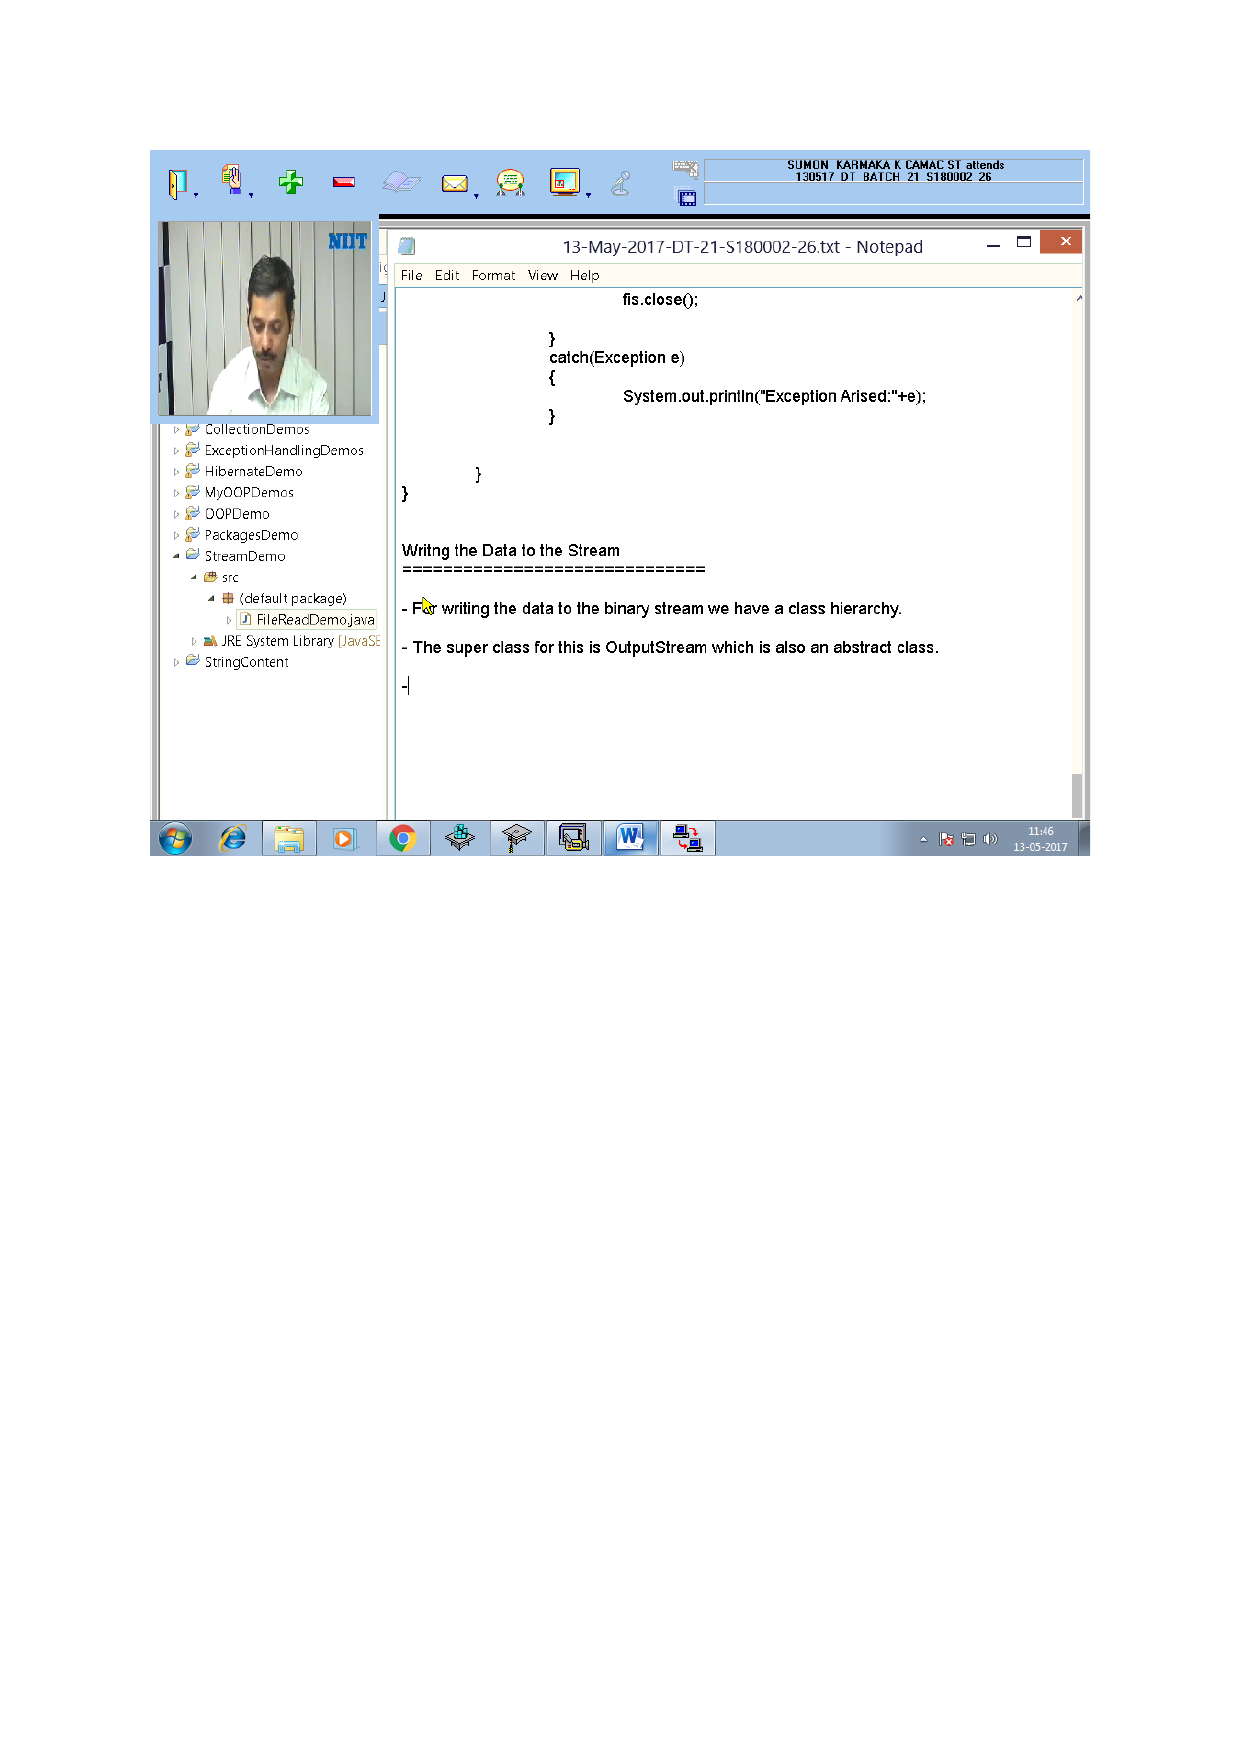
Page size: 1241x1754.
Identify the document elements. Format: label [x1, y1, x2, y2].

picture [150, 150, 1091, 856]
